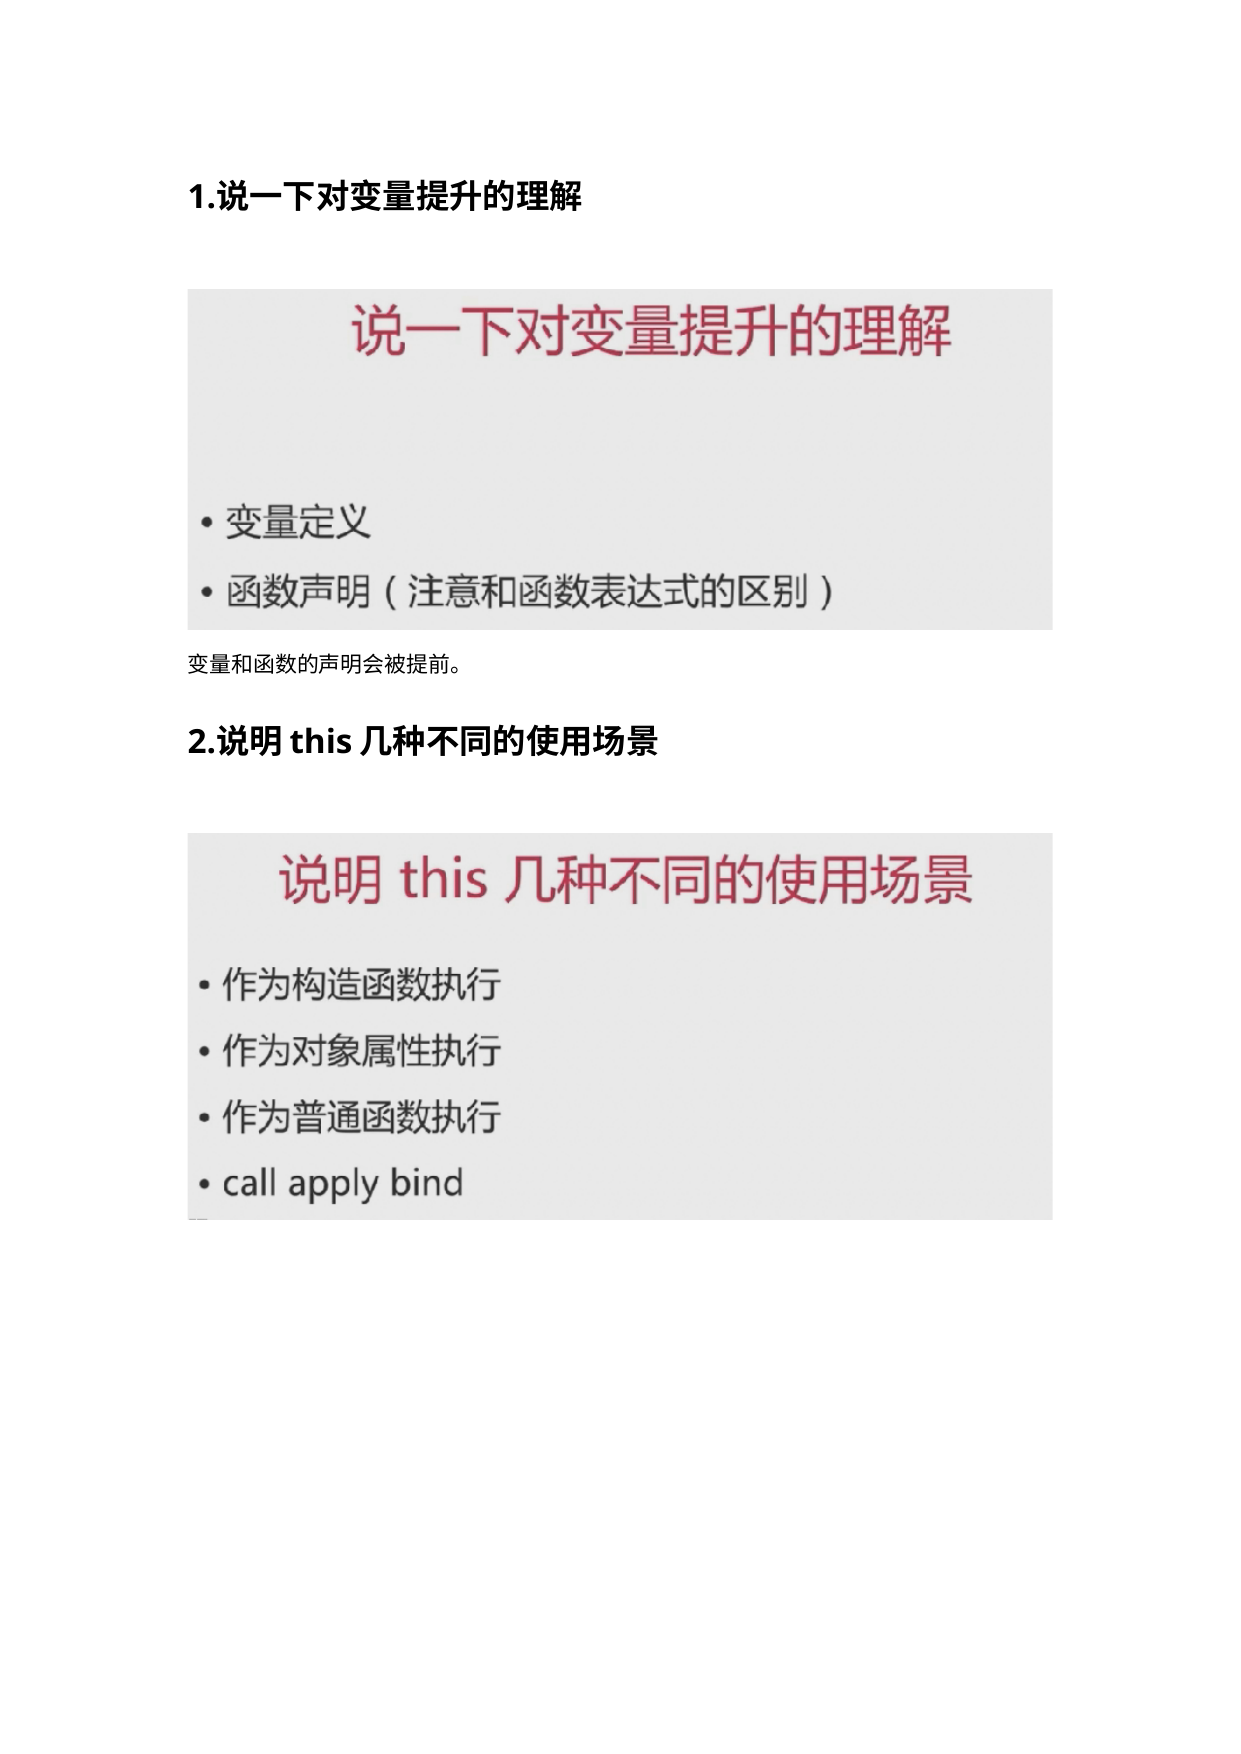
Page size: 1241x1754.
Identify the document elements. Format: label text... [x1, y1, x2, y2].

text 变量和函数的声明会被提前。 [187, 647, 1053, 679]
picture [187, 833, 1053, 1220]
subtitle 1.说一下对变量提升的理解 [187, 162, 1053, 227]
subtitle 2.说明this几种不同的使用场景 [187, 706, 1053, 771]
picture [187, 289, 1053, 630]
